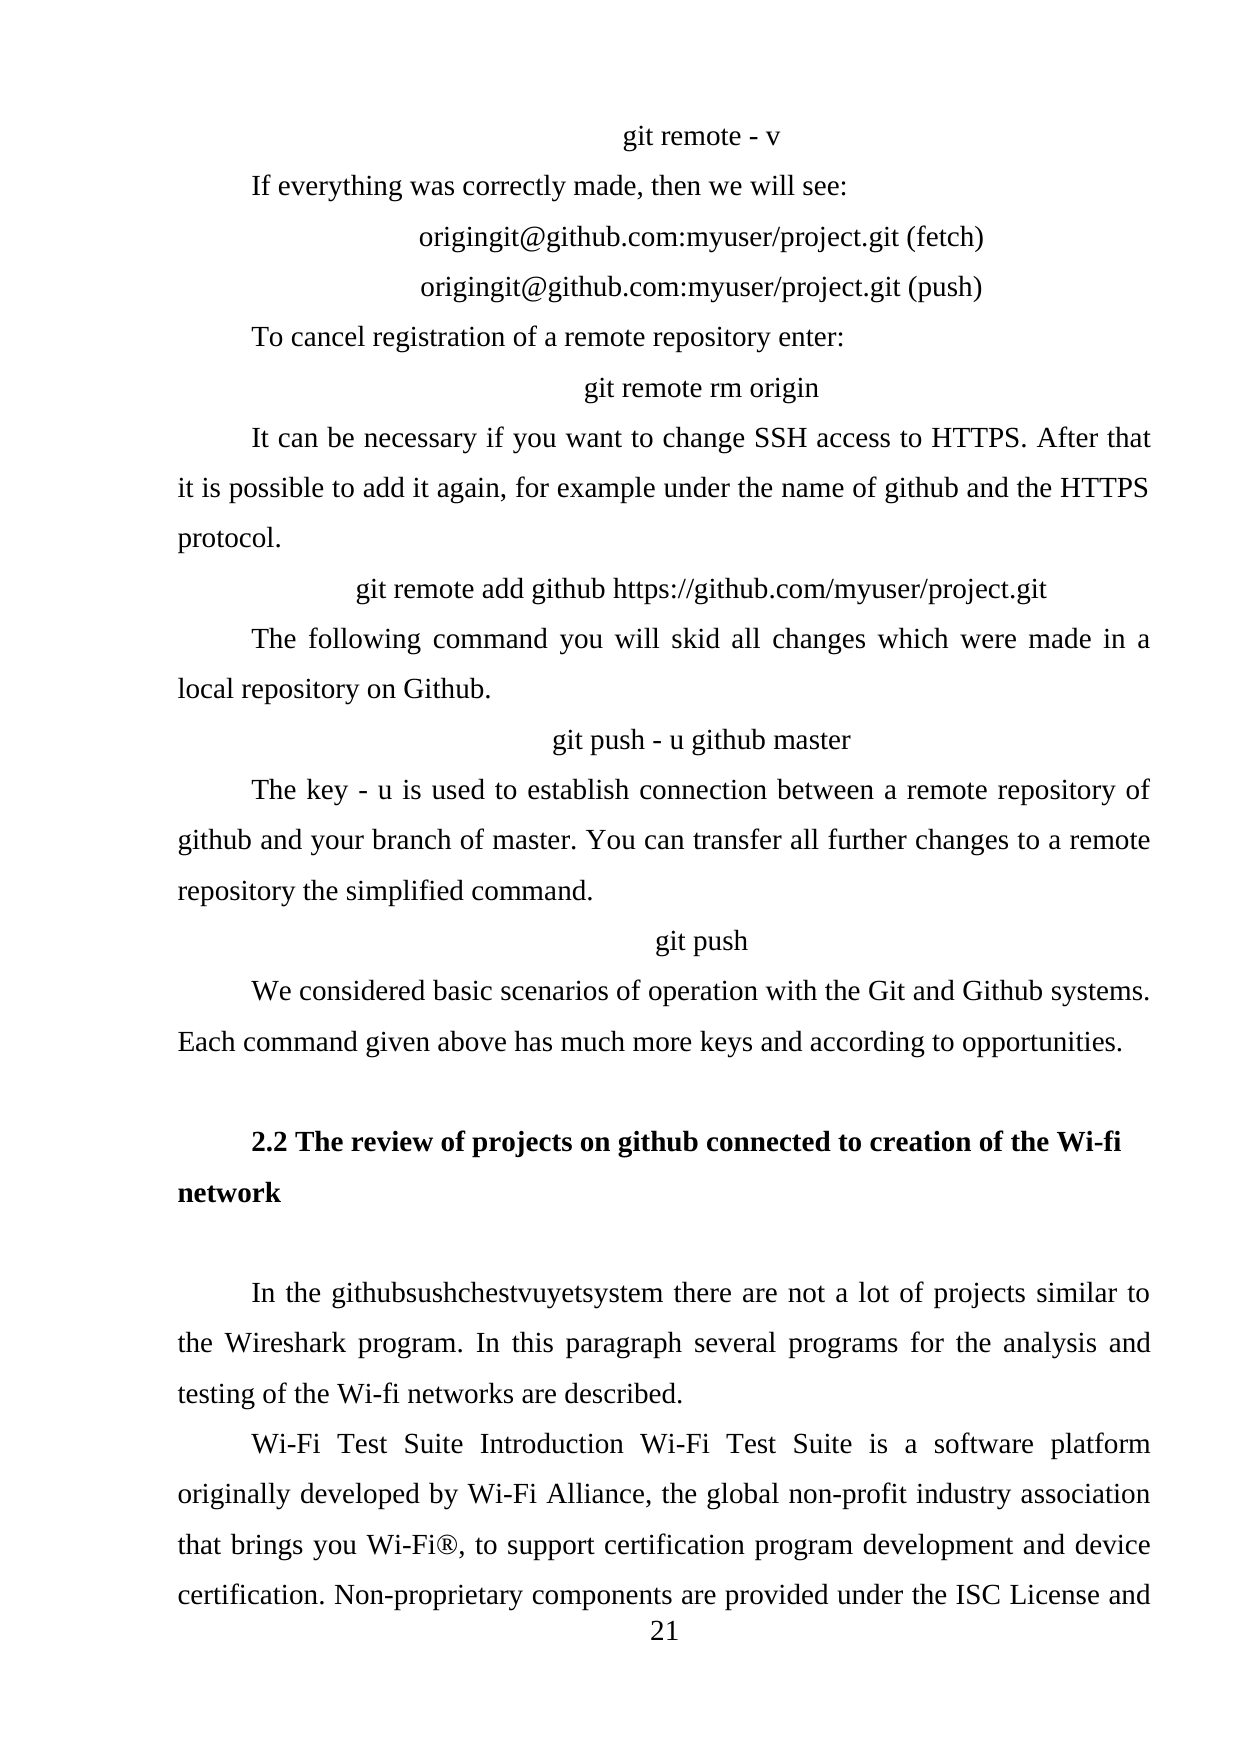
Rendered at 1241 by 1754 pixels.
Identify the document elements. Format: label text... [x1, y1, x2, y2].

subtitle 2.2 The review of projects on github connected to creation of the Wi-fi network [177, 1124, 1152, 1208]
text git remote rm origin [177, 370, 1152, 403]
text The following command you will skid all changes which were made in a local repository on Github. [177, 621, 1152, 705]
text In the githubsushchestvuyetsystem there are not a lot of projects similar to the Wireshark program. In this paragraph several programs for the analysis and testing of the Wi-fi networks are described. [177, 1275, 1152, 1409]
text It can be necessary if you want to change SSH access to HTTPS. After that it is possible to add it again, for example under the name of github and the HTTPS protocol. [177, 420, 1152, 554]
text The key - u is used to establish connection between a remote repository of github and your branch of master. You can transfer all further changes to a remote repository the simplified command. [177, 772, 1152, 906]
text git remote - v [177, 118, 1152, 152]
text origingit@github.com:myuser/project.git (push) [177, 269, 1152, 303]
text To cancel registration of a remote repository enter: [177, 319, 1152, 353]
text git push [177, 923, 1152, 957]
text git remote add github https://github.com/myuser/project.git [177, 571, 1152, 604]
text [177, 1426, 1152, 1611]
text origingit@github.com:myuser/project.git (fetch) [177, 219, 1152, 252]
text We considered basic scenarios of operation with the Git and Github systems. Each command given above has much more keys and according to opportunities. [177, 973, 1152, 1057]
text git push - u github master [177, 722, 1152, 755]
text If everything was correctly made, then we will see: [177, 168, 1152, 202]
